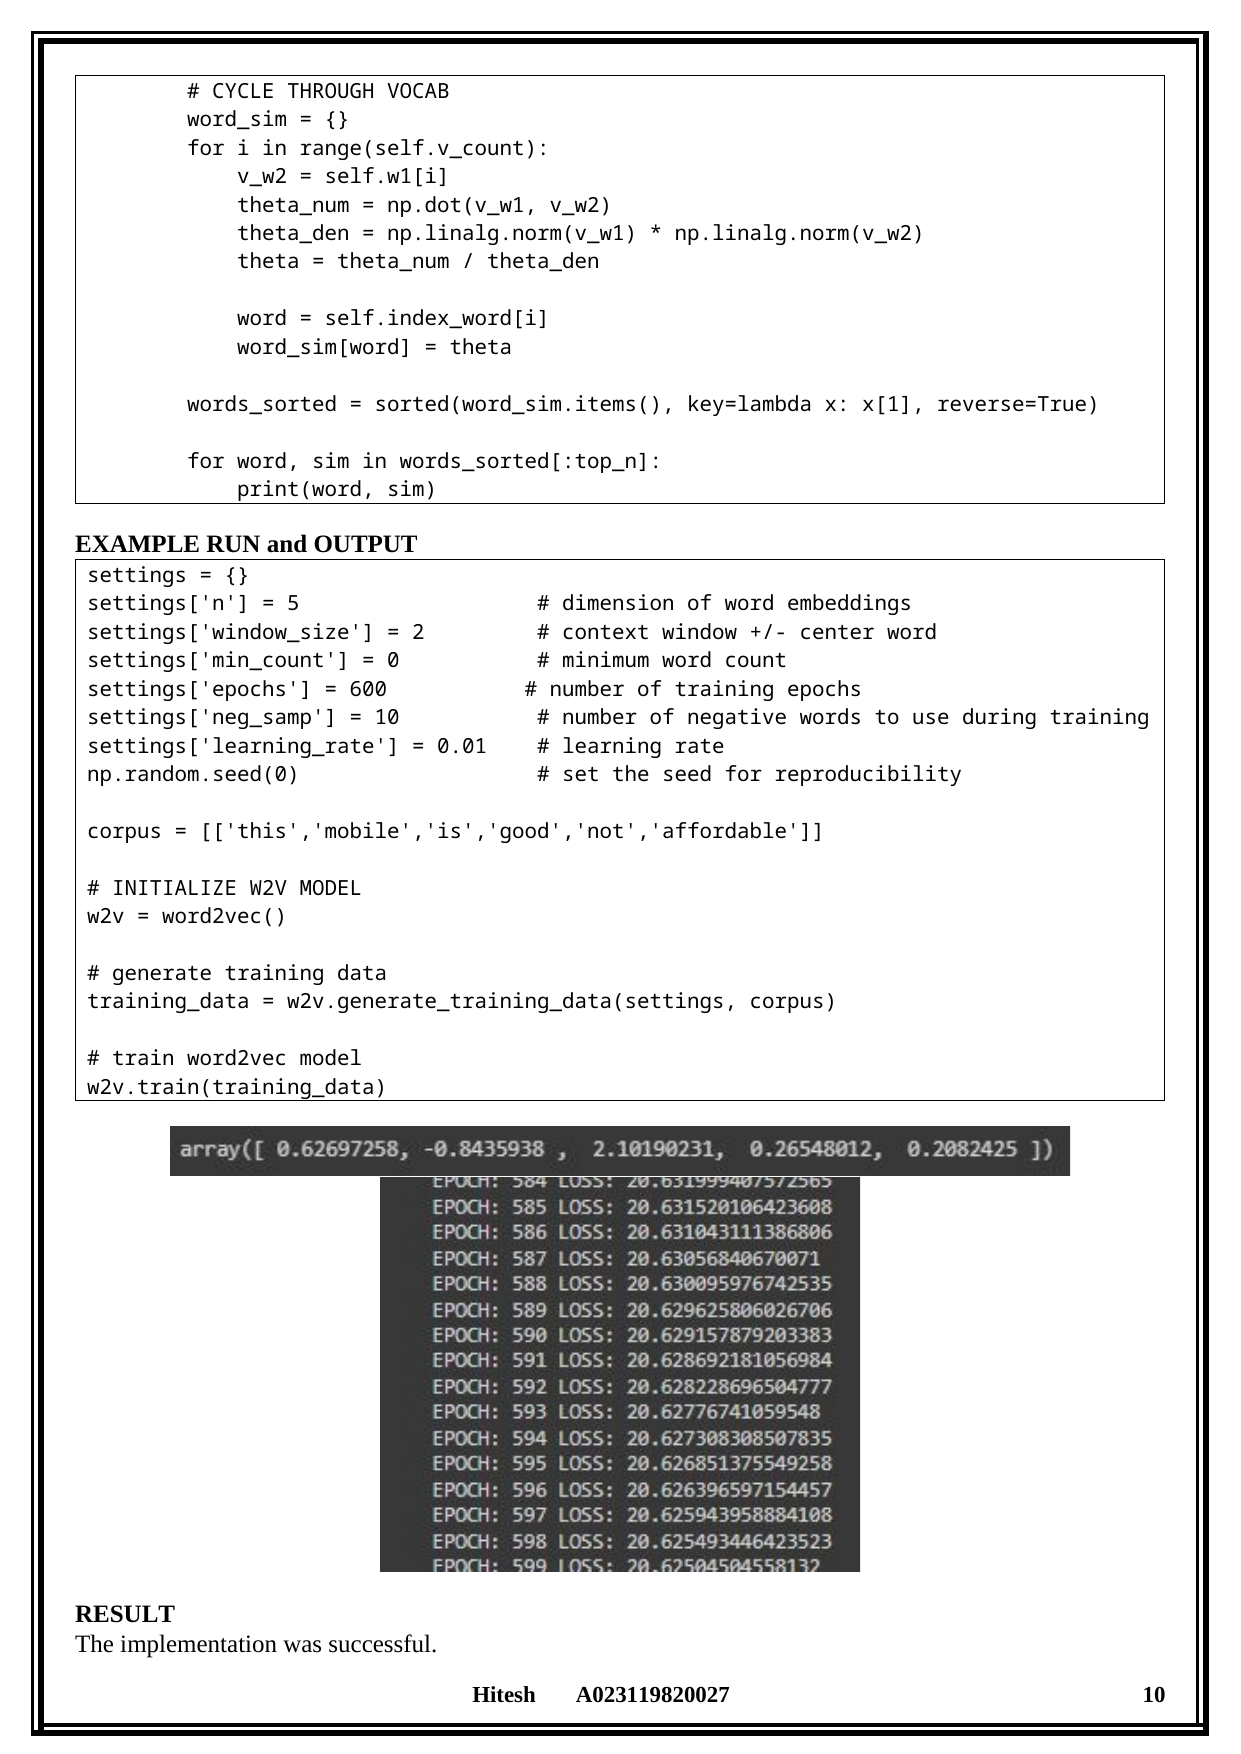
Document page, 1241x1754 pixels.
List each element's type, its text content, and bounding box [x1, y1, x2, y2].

table_header settings = {} settings['n'] = 5 # dimension of word embeddings settings['window_size'] = 2 # context window +/- center word settings['min_count'] = 0 # minimum word count settings['epochs'] = 600 # number of training epochs settings['neg_samp'] = 10 # number of negative words to use during training settings['learning_rate'] = 0.01 # learning rate np.random.seed(0) # set the seed for reproducibility corpus = [['this','mobile','is','good','not','affordable']] # INITIALIZE W2V MODEL w2v = word2vec() # generate training data training_data = w2v.generate_training_data(settings, corpus) # train word2vec model w2v.train(training_data) [76, 560, 1164, 1100]
text Example run and OUTPUT [75, 529, 1165, 557]
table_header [76, 76, 1164, 503]
text The implementation was successful. [75, 1629, 1165, 1658]
picture [380, 1177, 861, 1572]
picture [170, 1126, 1071, 1176]
text RESULT [75, 1599, 1165, 1627]
